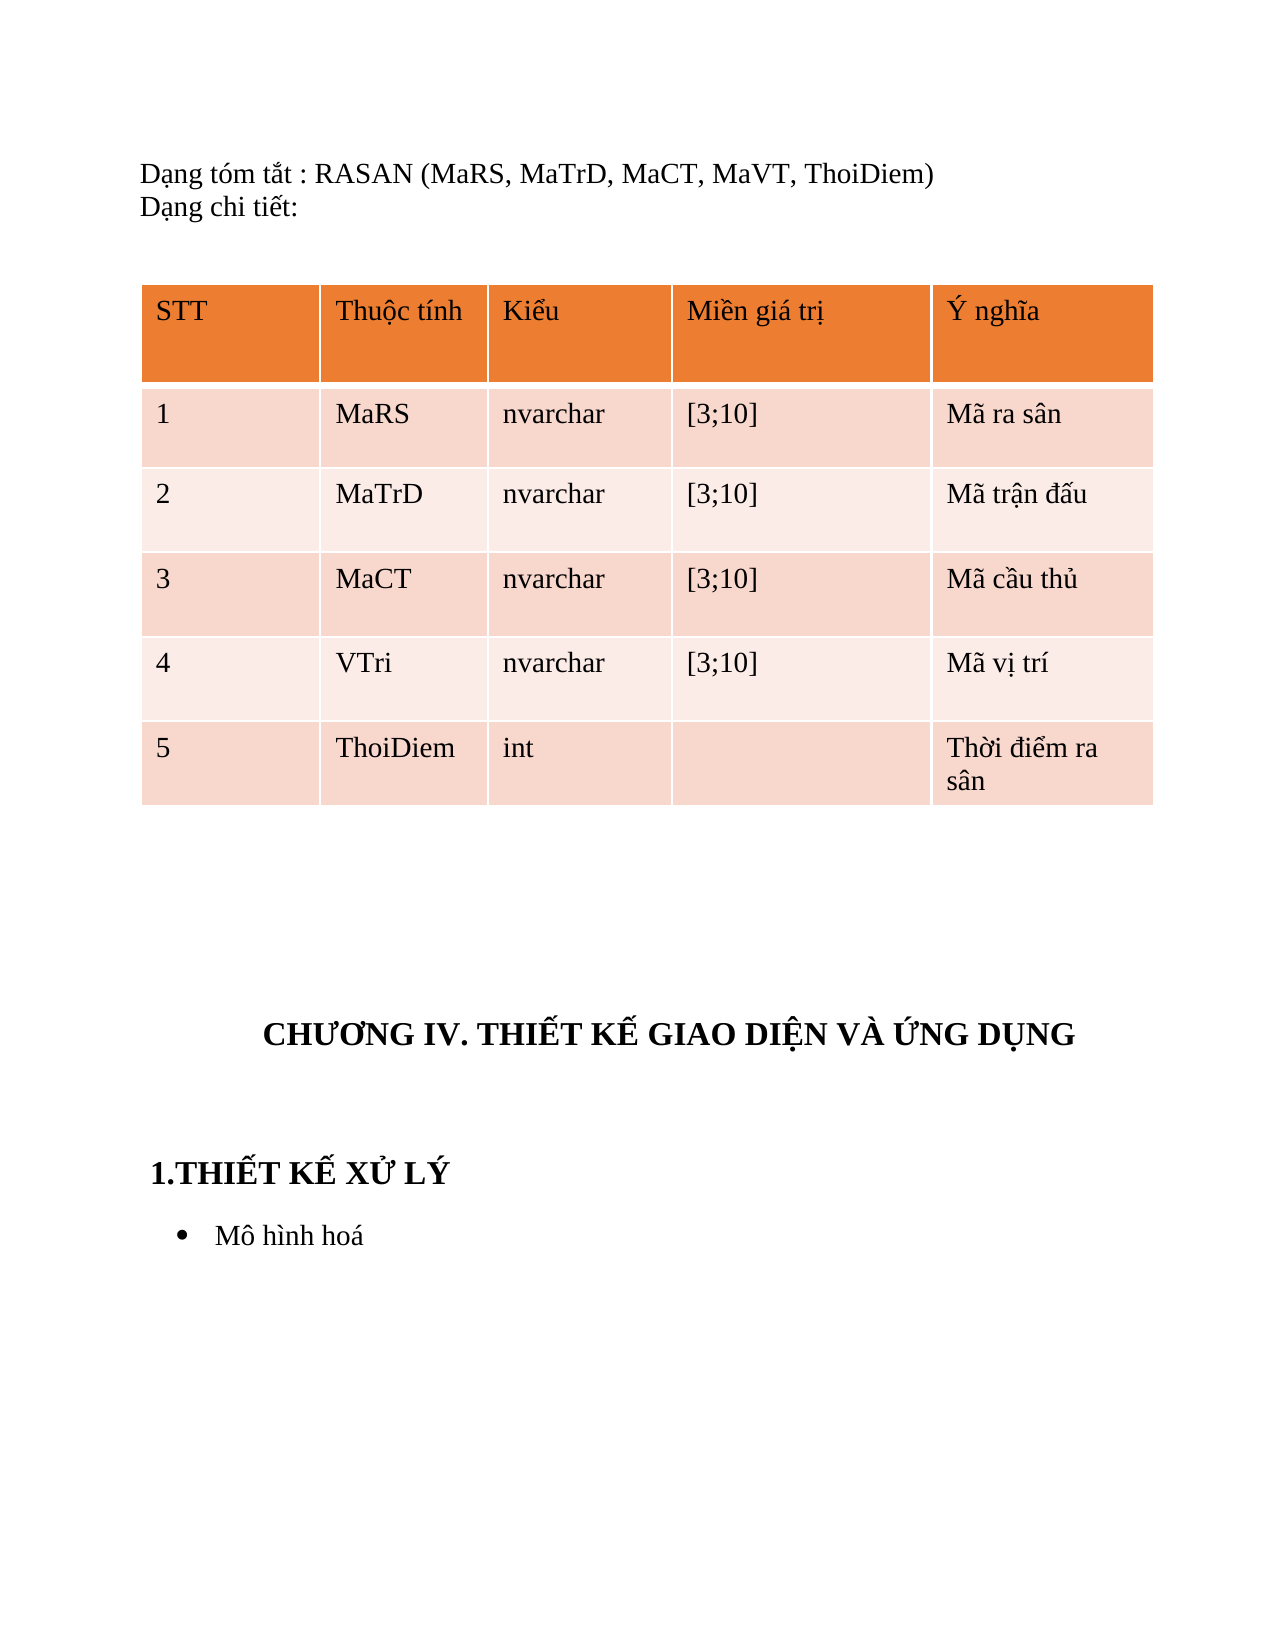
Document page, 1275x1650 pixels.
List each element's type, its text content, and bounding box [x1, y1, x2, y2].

table_cell [673, 722, 930, 805]
table_cell MaTrD [321, 469, 487, 551]
table_header Ý nghĩa [933, 285, 1153, 382]
table_cell VTri [321, 638, 487, 720]
table_cell [3;10] [673, 469, 930, 551]
table_header Kiểu [489, 285, 671, 382]
table_header Miền giá trị [673, 285, 930, 382]
table_cell 1 [142, 389, 319, 467]
table_cell nvarchar [489, 553, 671, 636]
table_header Thuộc tính [321, 285, 487, 382]
table_cell Mã cầu thủ [933, 553, 1153, 636]
subtitle CHƯƠNG IV. THIẾT KẾ GIAO DIỆN VÀ ỨNG DỤNG [139, 1014, 1199, 1052]
table_cell MaCT [321, 553, 487, 636]
table_cell nvarchar [489, 389, 671, 467]
table_cell 5 [142, 722, 319, 805]
table_cell Thời điểm ra sân [933, 722, 1153, 805]
table_cell MaRS [321, 389, 487, 467]
table_cell int [489, 722, 671, 805]
table_cell Mã trận đấu [933, 469, 1153, 551]
table_header STT [142, 285, 319, 382]
table_cell nvarchar [489, 469, 671, 551]
table_cell 3 [142, 553, 319, 636]
table_cell [3;10] [673, 553, 930, 636]
table_cell Mã vị trí [933, 638, 1153, 720]
table_cell [3;10] [673, 389, 930, 467]
table_cell 2 [142, 469, 319, 551]
table_cell nvarchar [489, 638, 671, 720]
subtitle 1.THIẾT KẾ XỬ LÝ [150, 1153, 1200, 1191]
list Mô hình hoá [177, 1218, 1200, 1251]
table_cell Mã ra sân [933, 389, 1153, 467]
table_cell [3;10] [673, 638, 930, 720]
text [139, 156, 1200, 249]
table_cell 4 [142, 638, 319, 720]
table_cell ThoiDiem [321, 722, 487, 805]
